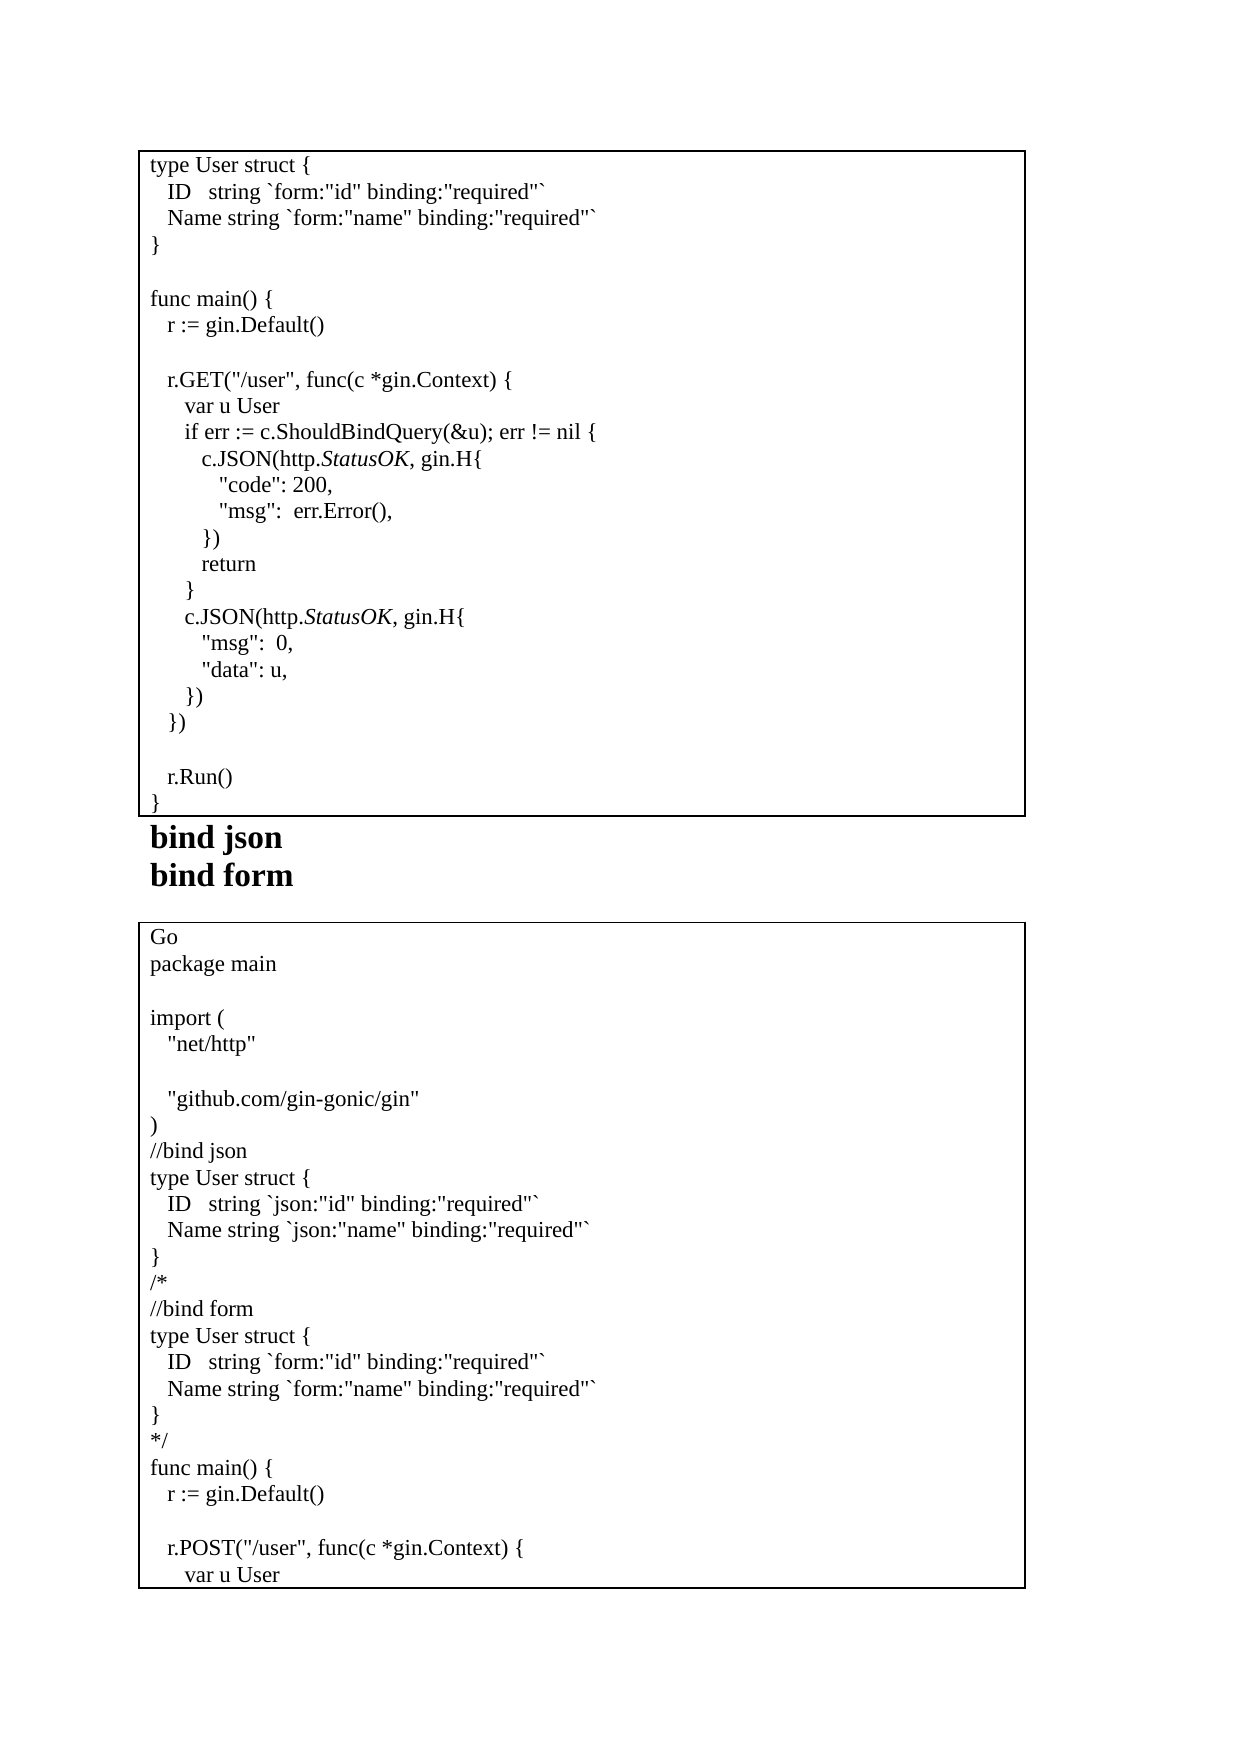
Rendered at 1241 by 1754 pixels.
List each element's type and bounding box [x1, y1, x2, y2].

table_header [140, 923, 1024, 1587]
table_header [140, 152, 1024, 815]
